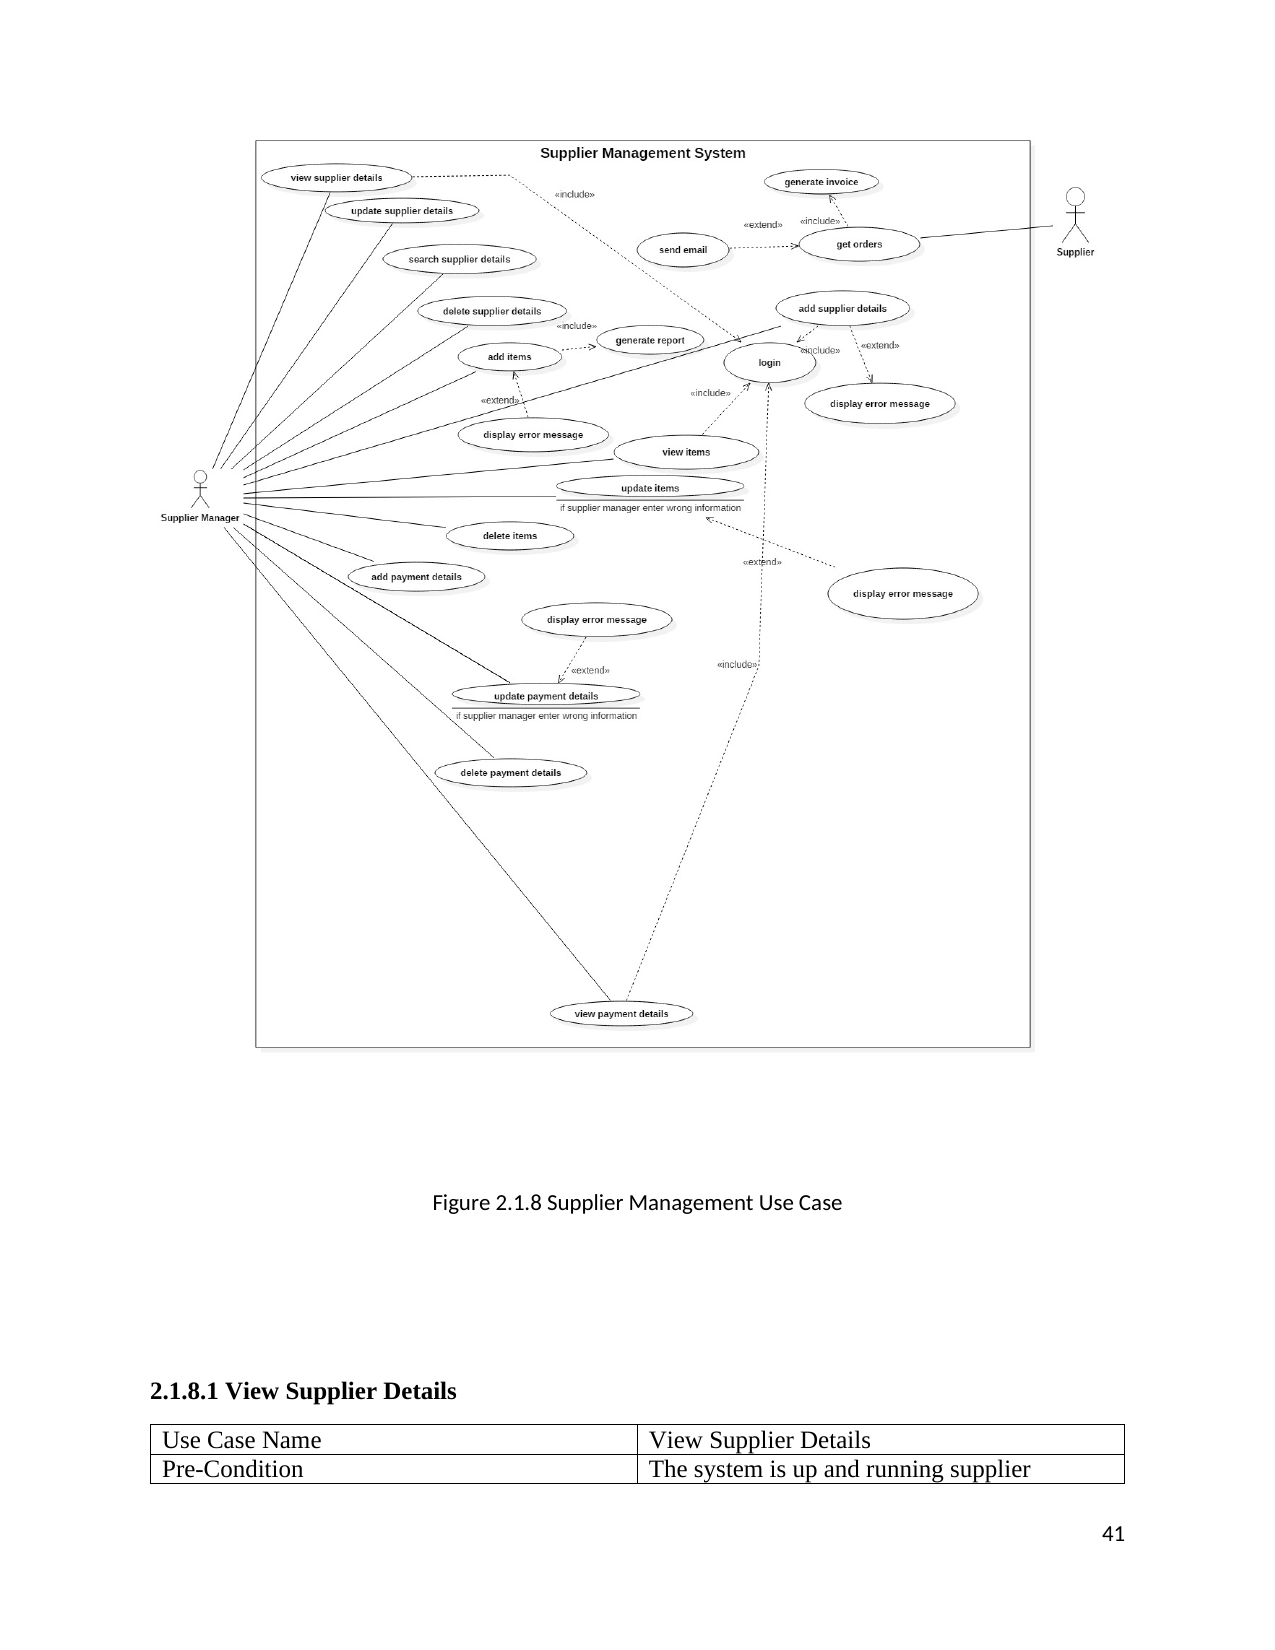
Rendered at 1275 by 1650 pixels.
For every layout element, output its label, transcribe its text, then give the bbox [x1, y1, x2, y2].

table_cell Pre-Condition [151, 1455, 637, 1483]
table_header Use Case Name [151, 1425, 637, 1453]
table_header View Supplier Details [638, 1425, 1124, 1453]
text 2.1.8.1 View Supplier Details [150, 1376, 1125, 1405]
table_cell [638, 1455, 1124, 1483]
picture [150, 133, 1125, 1076]
text Figure 2.1.8 Supplier Management Use Case [150, 1188, 1125, 1216]
